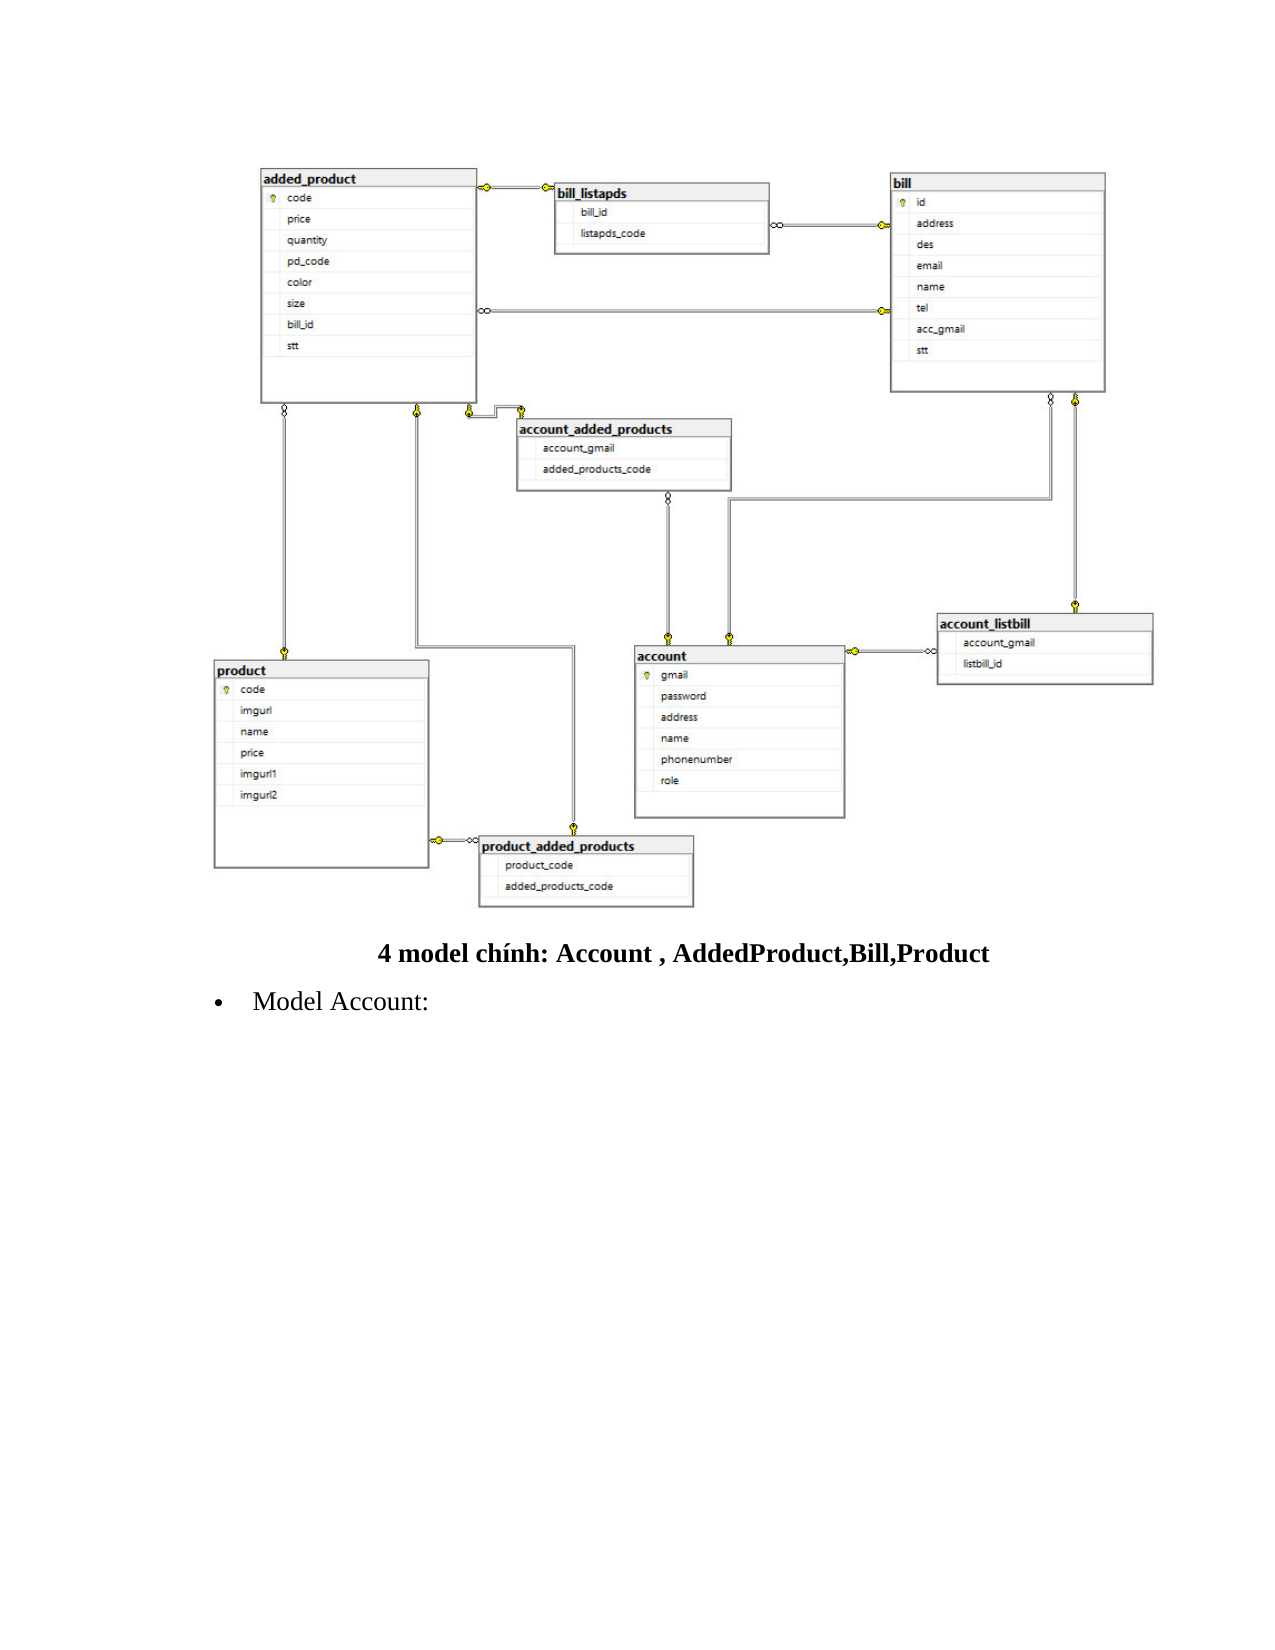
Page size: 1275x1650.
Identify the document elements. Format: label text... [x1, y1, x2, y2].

picture [177, 118, 1187, 921]
list Model Account: [215, 985, 1186, 1016]
list 4 model chính: Account , AddedProduct,Bill,Product [303, 937, 1186, 968]
